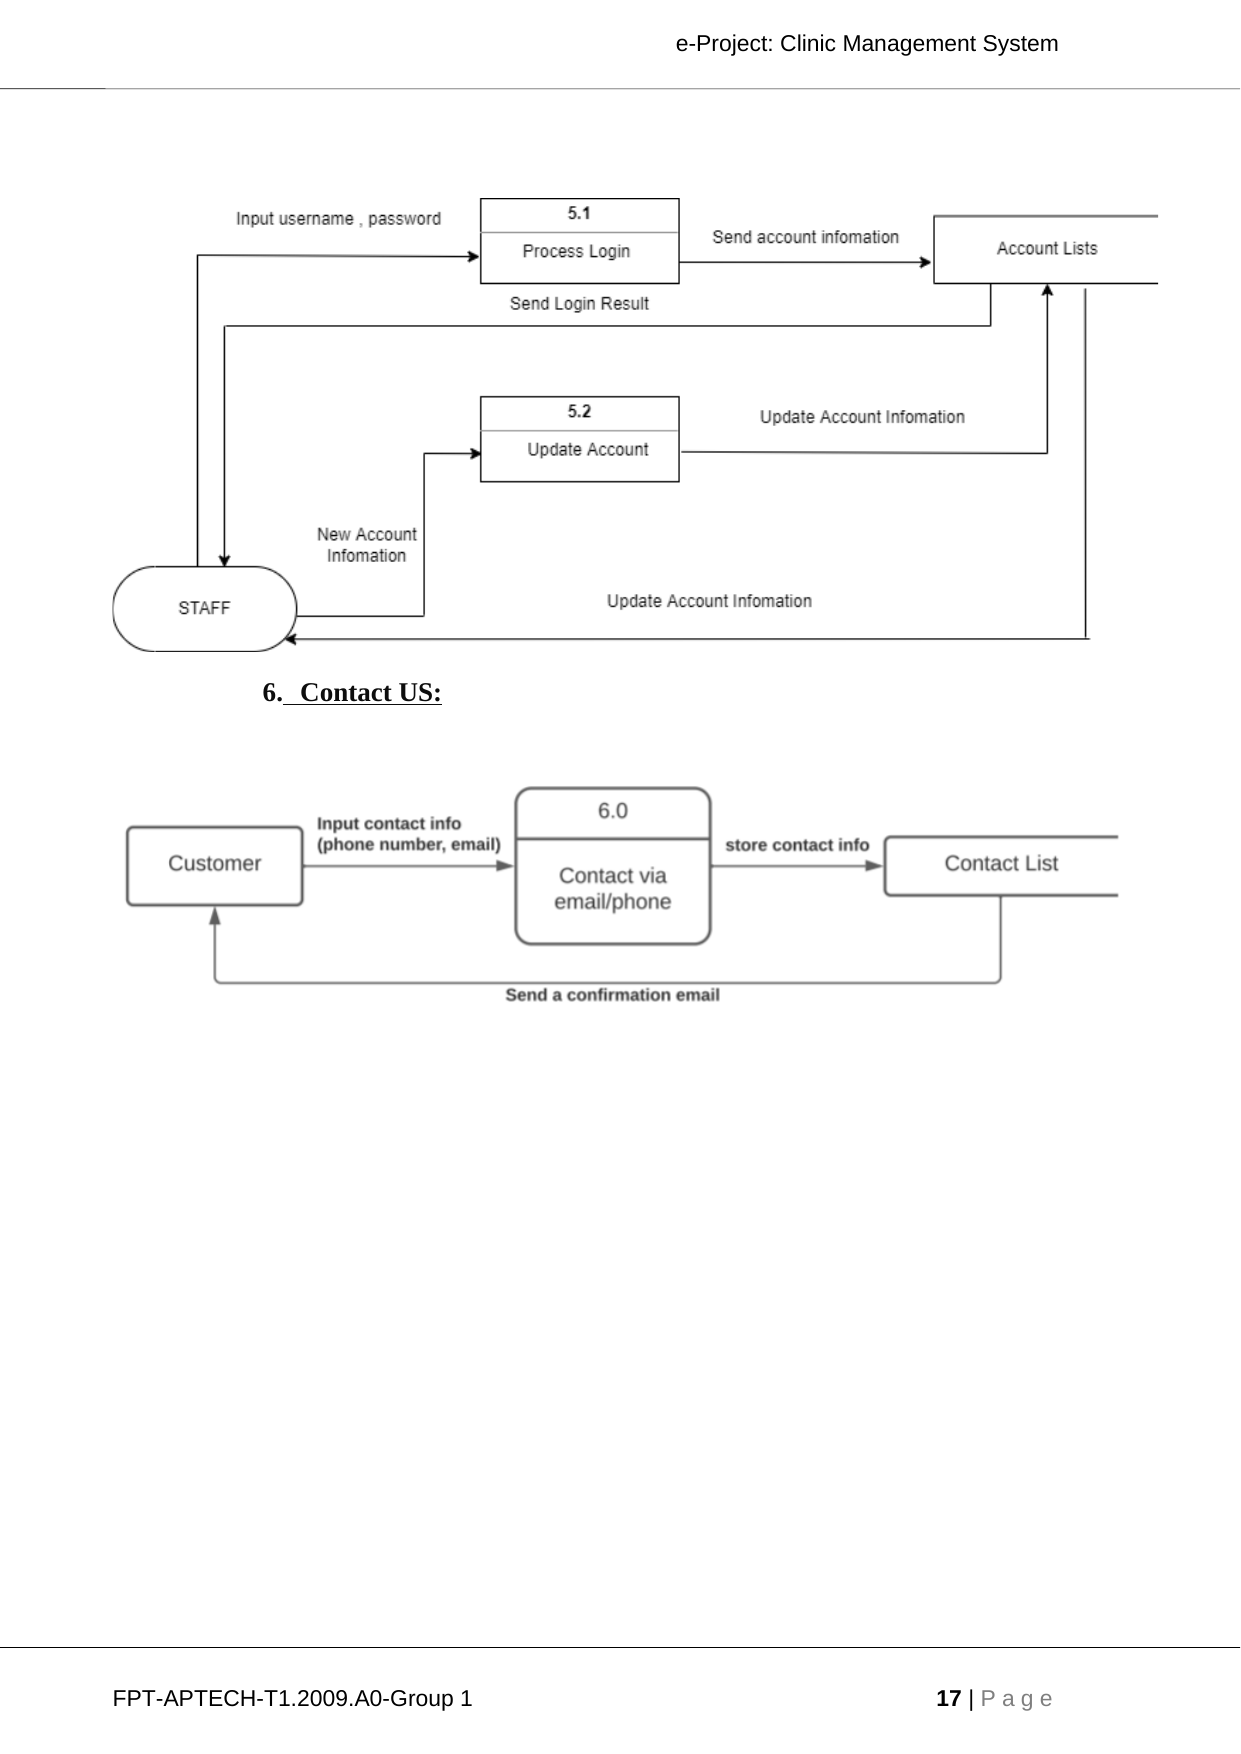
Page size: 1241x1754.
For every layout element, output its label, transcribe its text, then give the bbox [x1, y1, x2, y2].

picture [112, 198, 1159, 652]
picture [95, 743, 1146, 1044]
